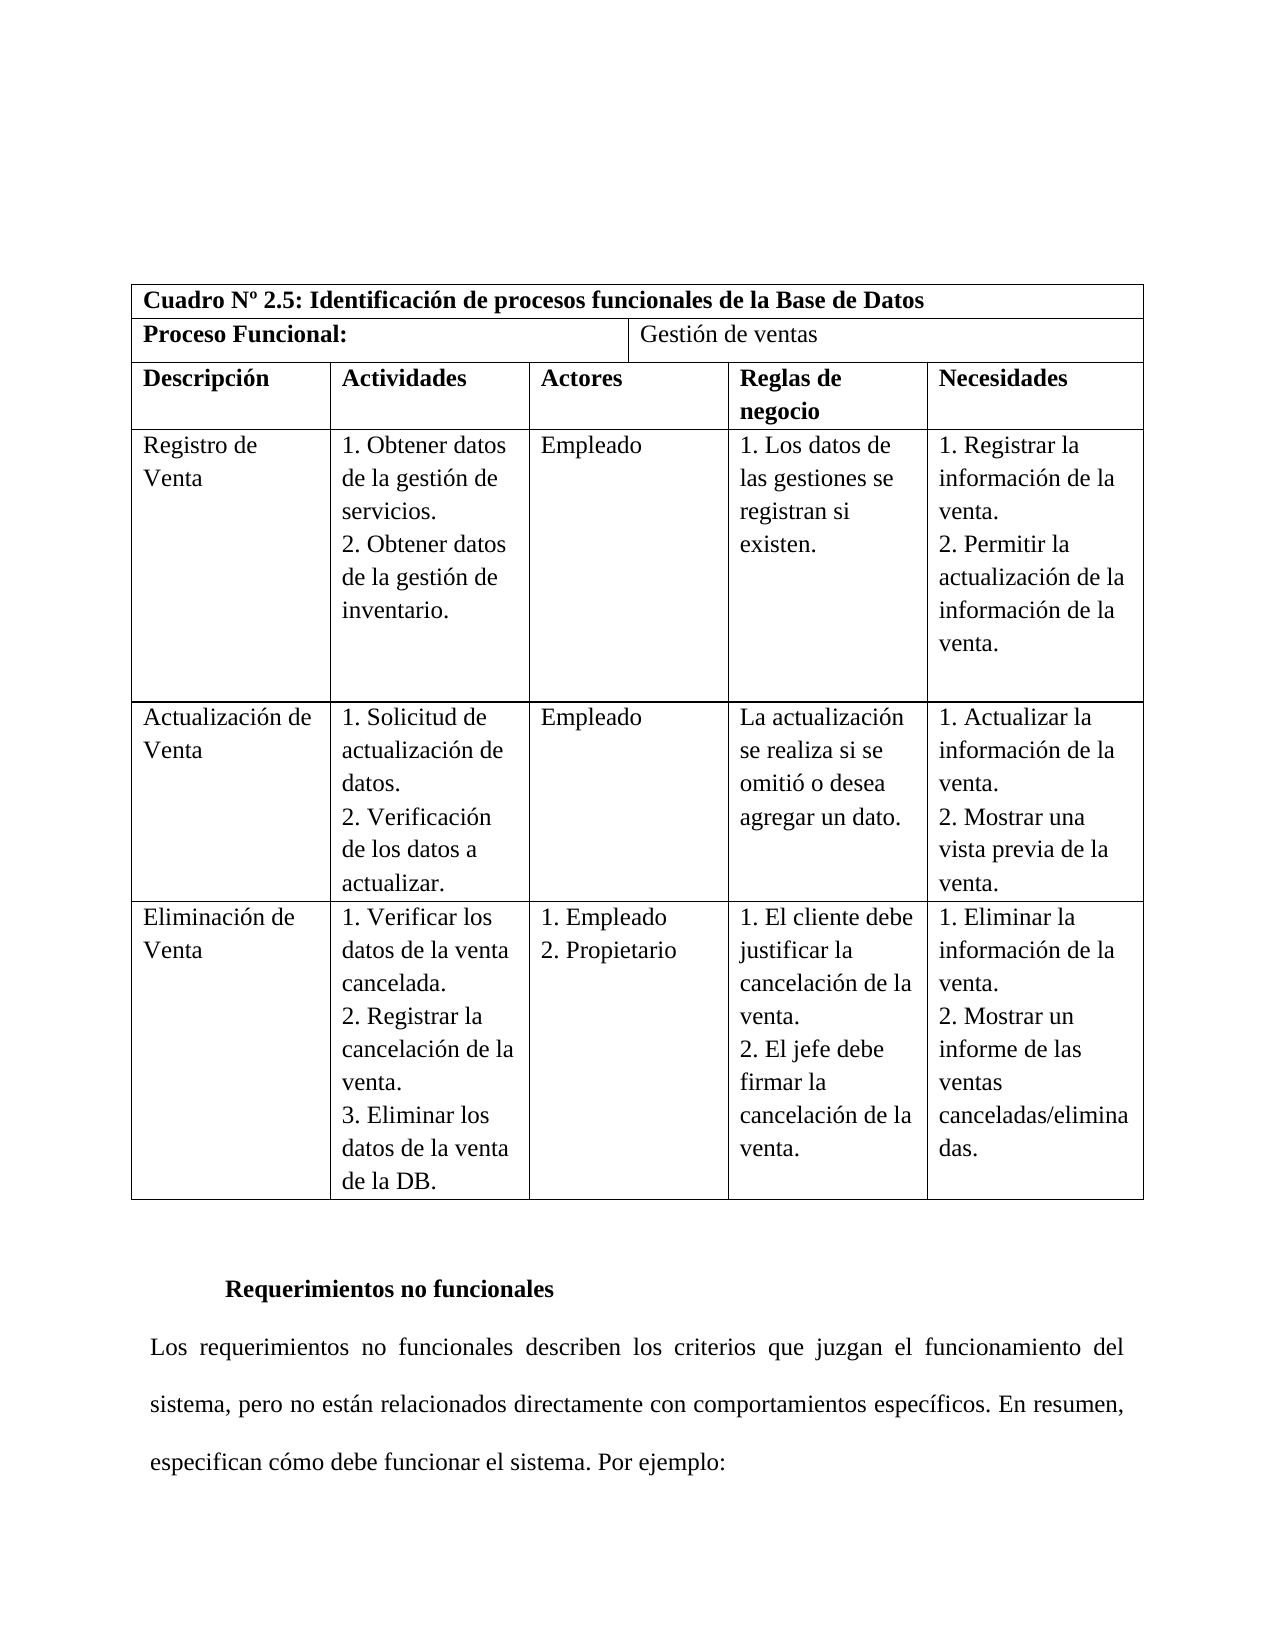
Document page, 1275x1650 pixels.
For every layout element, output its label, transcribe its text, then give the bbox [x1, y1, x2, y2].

table_cell 1. Obtener datos de la gestión de servicios. 2. Obtener datos de la gestión de inventario. [331, 430, 529, 701]
table_cell Actualización de Venta [132, 703, 330, 901]
table_cell 1. El cliente debe justificar la cancelación de la venta. 2. El jefe debe firmar la cancelación de la venta. [729, 902, 927, 1199]
table_cell 1. Verificar los datos de la venta cancelada. 2. Registrar la cancelación de la venta. 3. Eliminar los datos de la venta de la DB. [331, 902, 529, 1199]
table_cell Descripción [132, 363, 330, 429]
table_cell Necesidades [928, 363, 1143, 429]
table_cell Reglas de negocio [729, 363, 927, 429]
table_header Cuadro Nº 2.5: Identificación de procesos funcionales de la Base de Datos [132, 285, 1143, 318]
subtitle Requerimientos no funcionales [225, 1274, 1125, 1303]
table_cell 1. Actualizar la información de la venta. 2. Mostrar una vista previa de la venta. [928, 703, 1143, 901]
table_cell 1. Solicitud de actualización de datos. 2. Verificación de los datos a actualizar. [331, 703, 529, 901]
table_cell Actividades [331, 363, 529, 429]
table_cell 1. Los datos de las gestiones se registran si existen. [729, 430, 927, 701]
table_cell Empleado [530, 430, 728, 701]
table_cell Empleado [530, 703, 728, 901]
table_cell Registro de Venta [132, 430, 330, 701]
table_cell Eliminación de Venta [132, 902, 330, 1199]
table_cell La actualización se realiza si se omitió o desea agregar un dato. [729, 703, 927, 901]
table_cell 1. Empleado 2. Propietario [530, 902, 728, 1199]
table_cell 1. Eliminar la información de la venta. 2. Mostrar un informe de las ventas canceladas/eliminadas. [928, 902, 1143, 1199]
table_cell Gestión de ventas [629, 319, 1143, 362]
table_cell Actores [530, 363, 728, 429]
table_cell Proceso Funcional: [132, 319, 628, 362]
text Los requerimientos no funcionales describen los criterios que juzgan el funcionamiento del sistema, pero no están relacionados directamente con comportamientos específicos. En resumen, especifican cómo debe funcionar el sistema. Por ejemplo: [150, 1332, 1125, 1475]
table_cell 1. Registrar la información de la venta. 2. Permitir la actualización de la información de la venta. [928, 430, 1143, 701]
